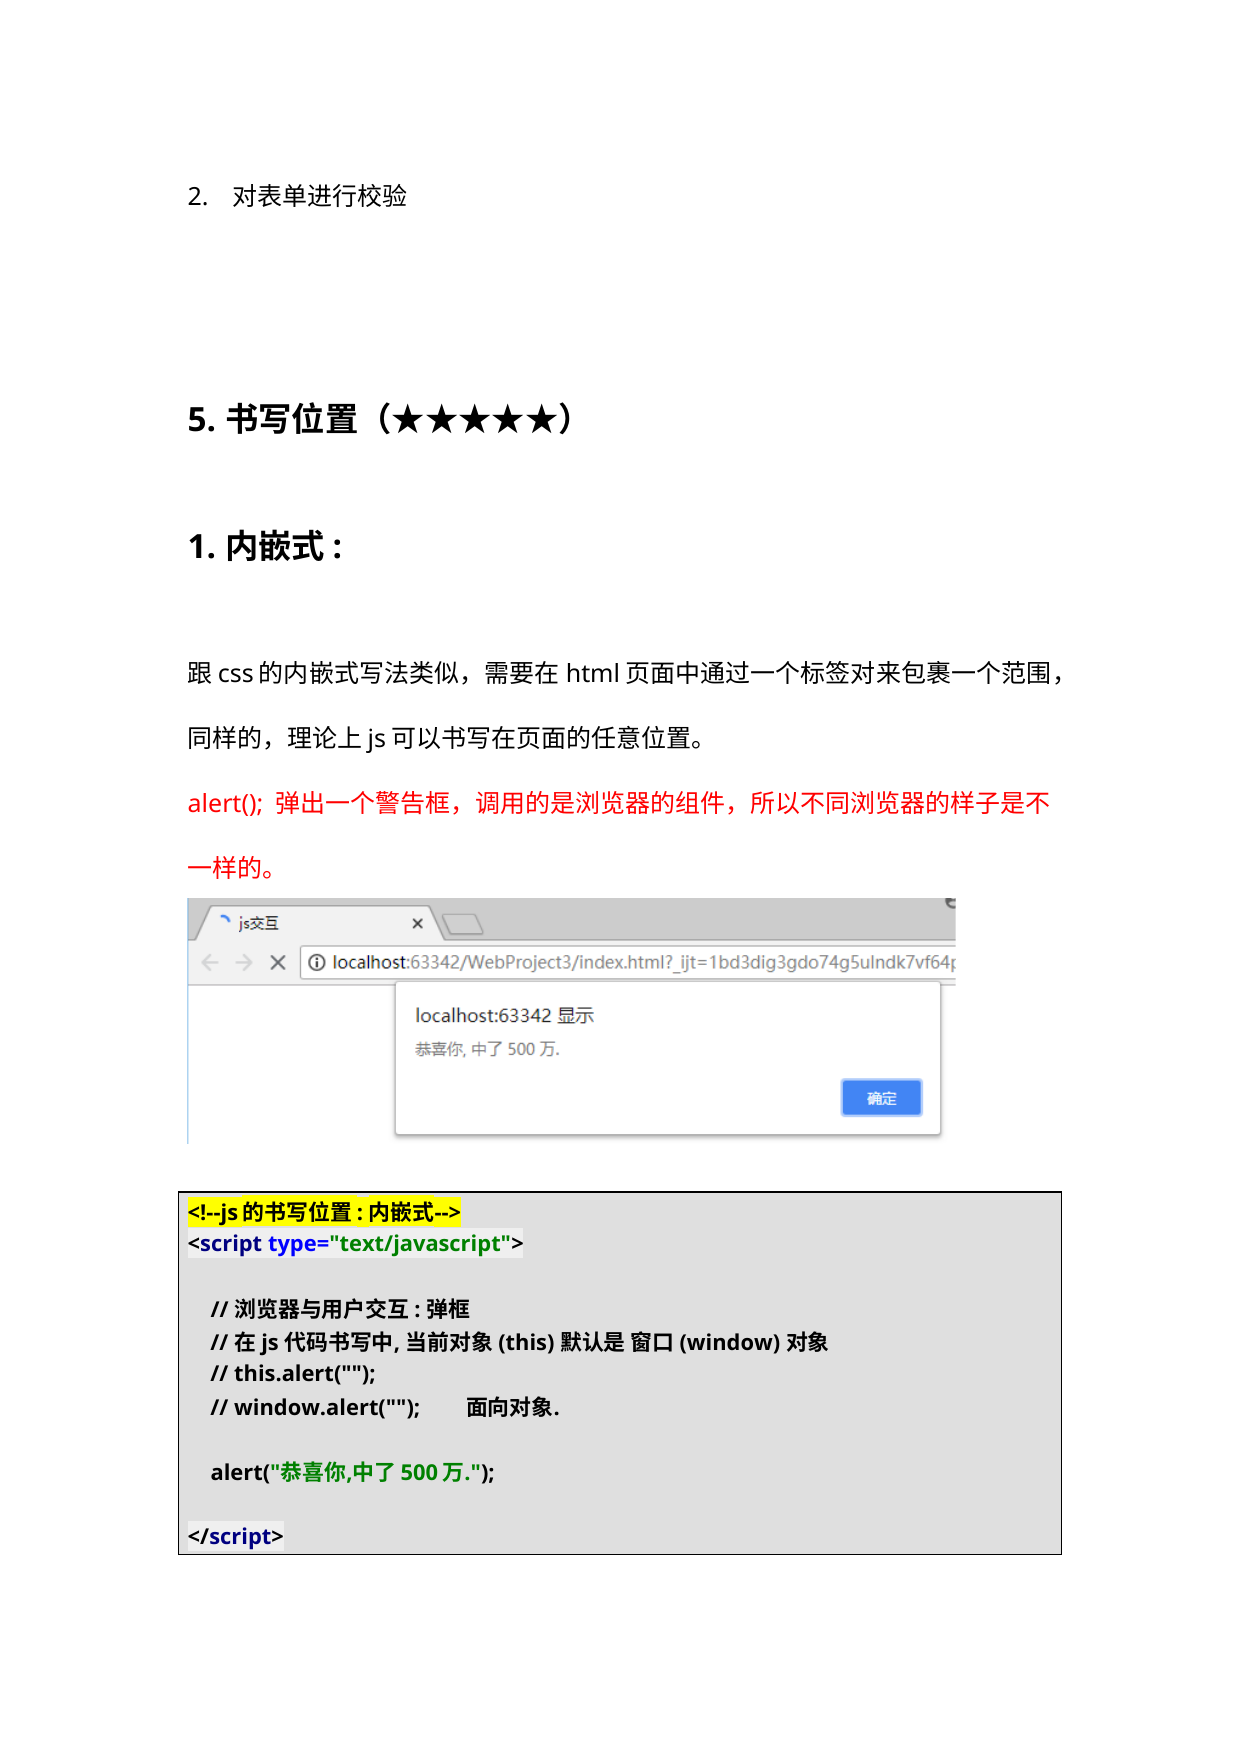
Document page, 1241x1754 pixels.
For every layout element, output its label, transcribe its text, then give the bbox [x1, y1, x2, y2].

list 对表单进行校验 [187, 162, 1053, 227]
subtitle 5. 书写位置（★★★★★） [187, 384, 1053, 449]
subtitle 1. 内嵌式 : [187, 511, 1053, 576]
text 跟css的内嵌式写法类似，需要在html页面中通过一个标签对来包裹一个范围，同样的，理论上js可以书写在页面的任意位置。 [187, 639, 1053, 769]
picture [187, 898, 956, 1144]
text <!--js的书写位置 : 内嵌式--> <script type="text/javascript"> // 浏览器与用户交互 : 弹框 // 在 js 代码书写中, 当前对象 (this) 默认是 窗口 (window) 对象 // this.alert(""); // window.alert(""); 面向对象. alert("恭喜你,中了500万."); </script> [179, 1193, 1061, 1554]
text alert(); 弹出一个警告框，调用的是浏览器的组件，所以不同浏览器的样子是不一样的。 [187, 769, 1053, 899]
